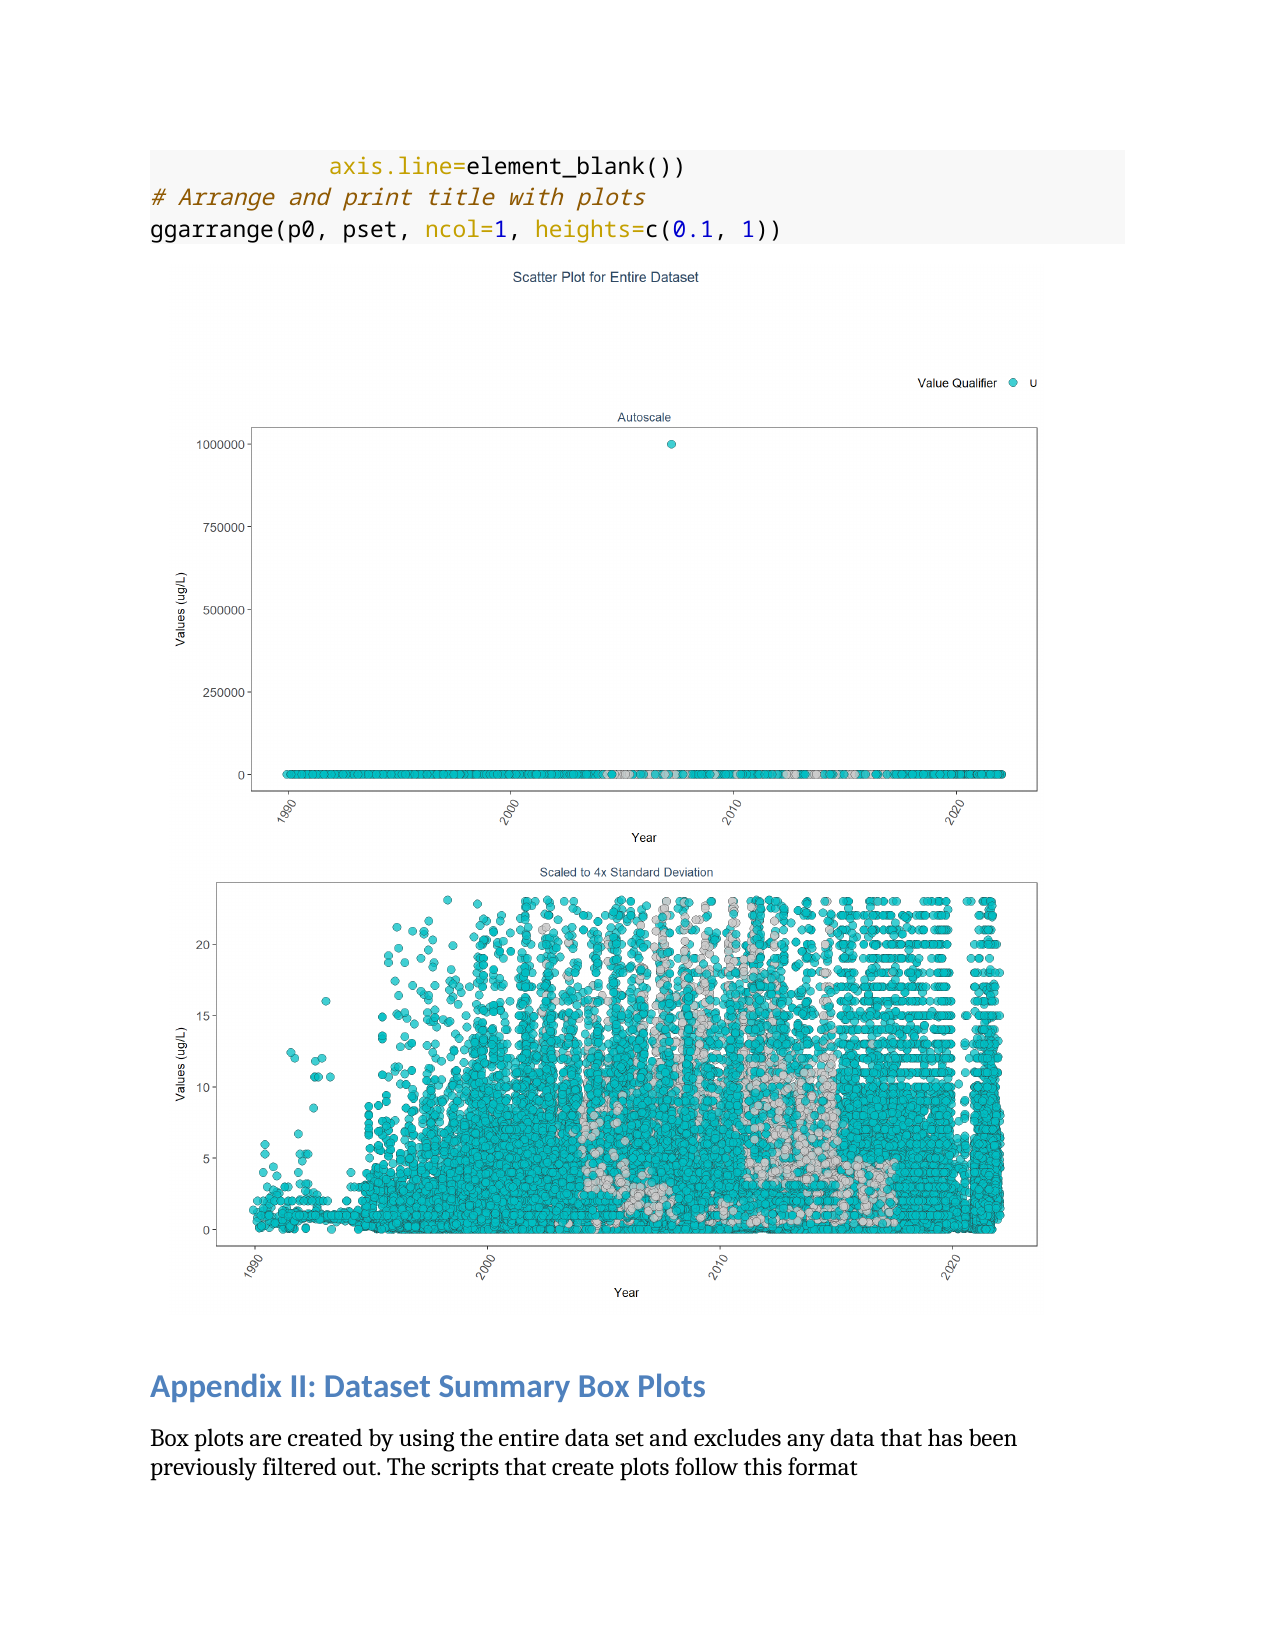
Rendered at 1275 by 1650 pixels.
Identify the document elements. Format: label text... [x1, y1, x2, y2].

subtitle Appendix II: Dataset Summary Box Plots [150, 1364, 1125, 1405]
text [150, 150, 1125, 244]
text Box plots are created by using the entire data set and excludes any data that has been previously filtered out. The scripts that create plots follow this format [150, 1424, 1125, 1482]
picture [168, 264, 1044, 1315]
